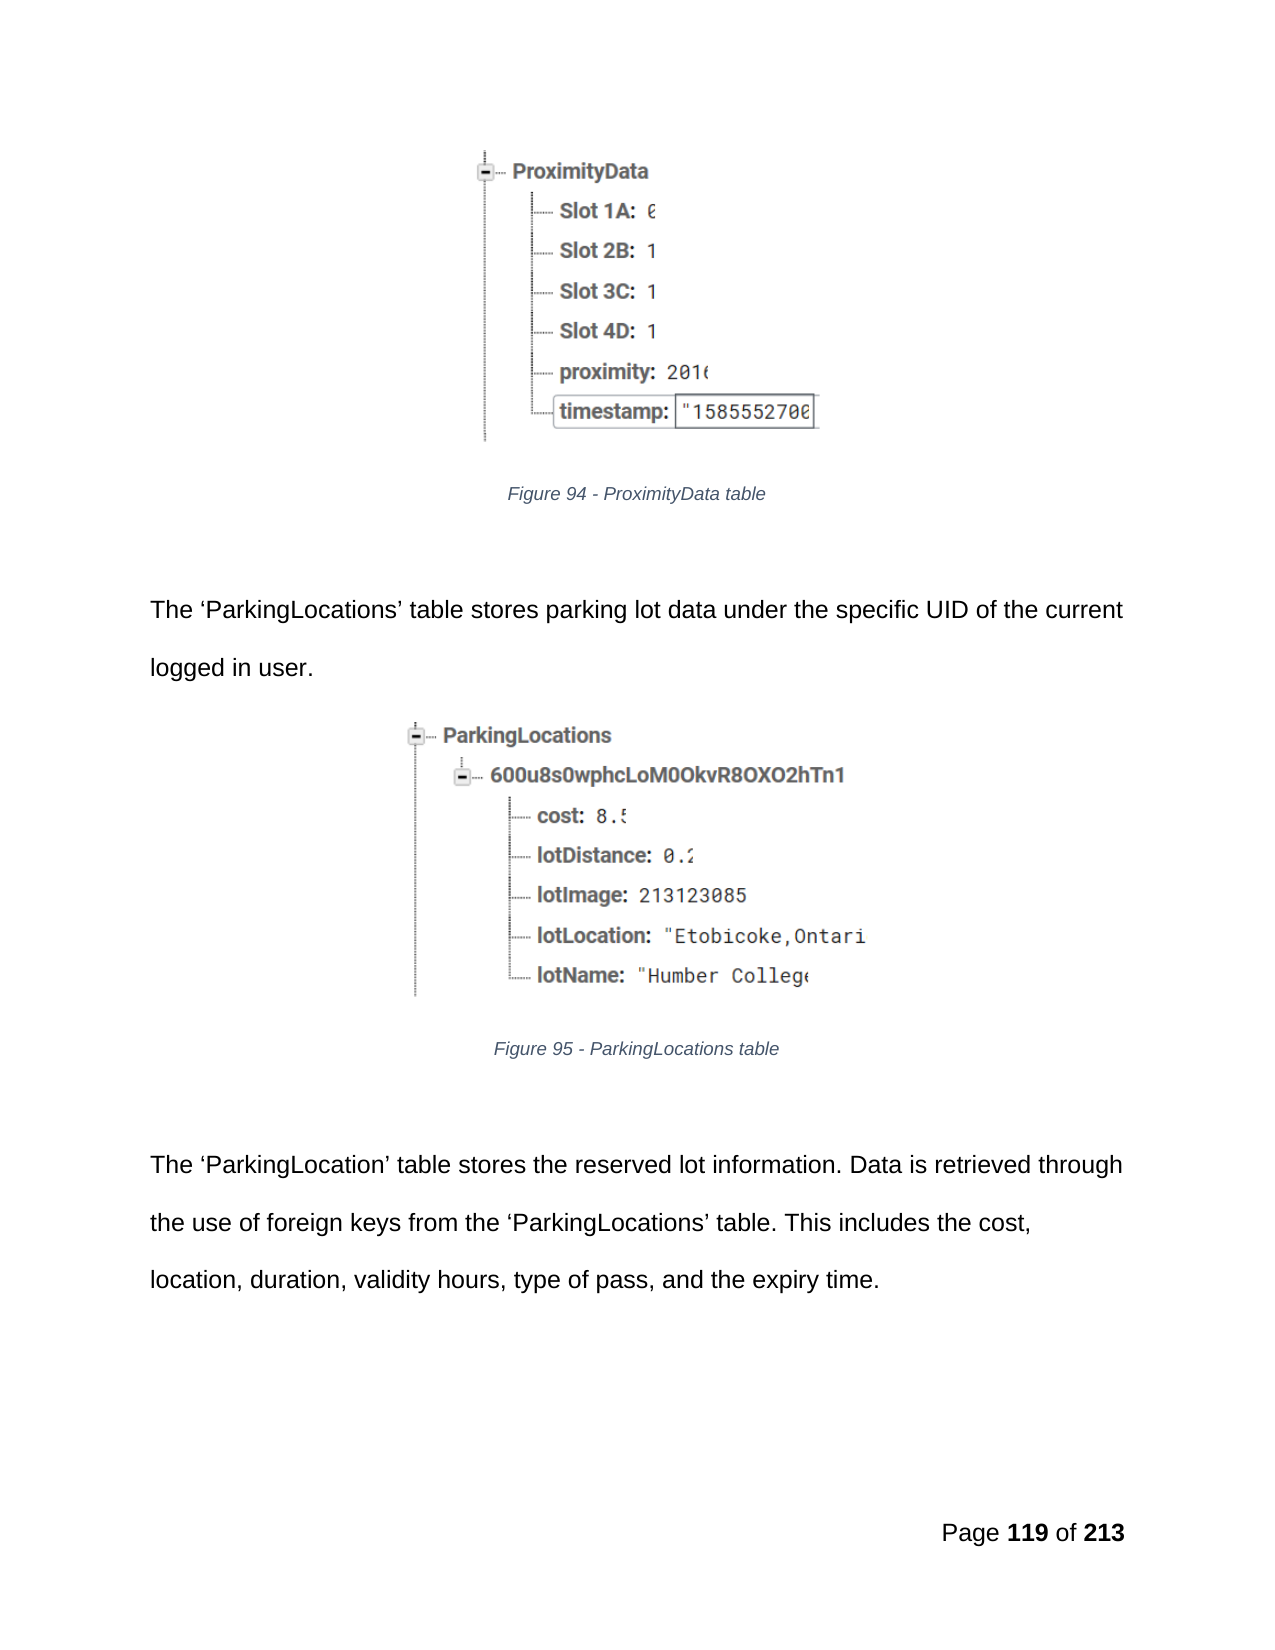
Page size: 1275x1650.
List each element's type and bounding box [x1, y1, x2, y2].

picture [401, 722, 874, 997]
picture [455, 150, 820, 442]
